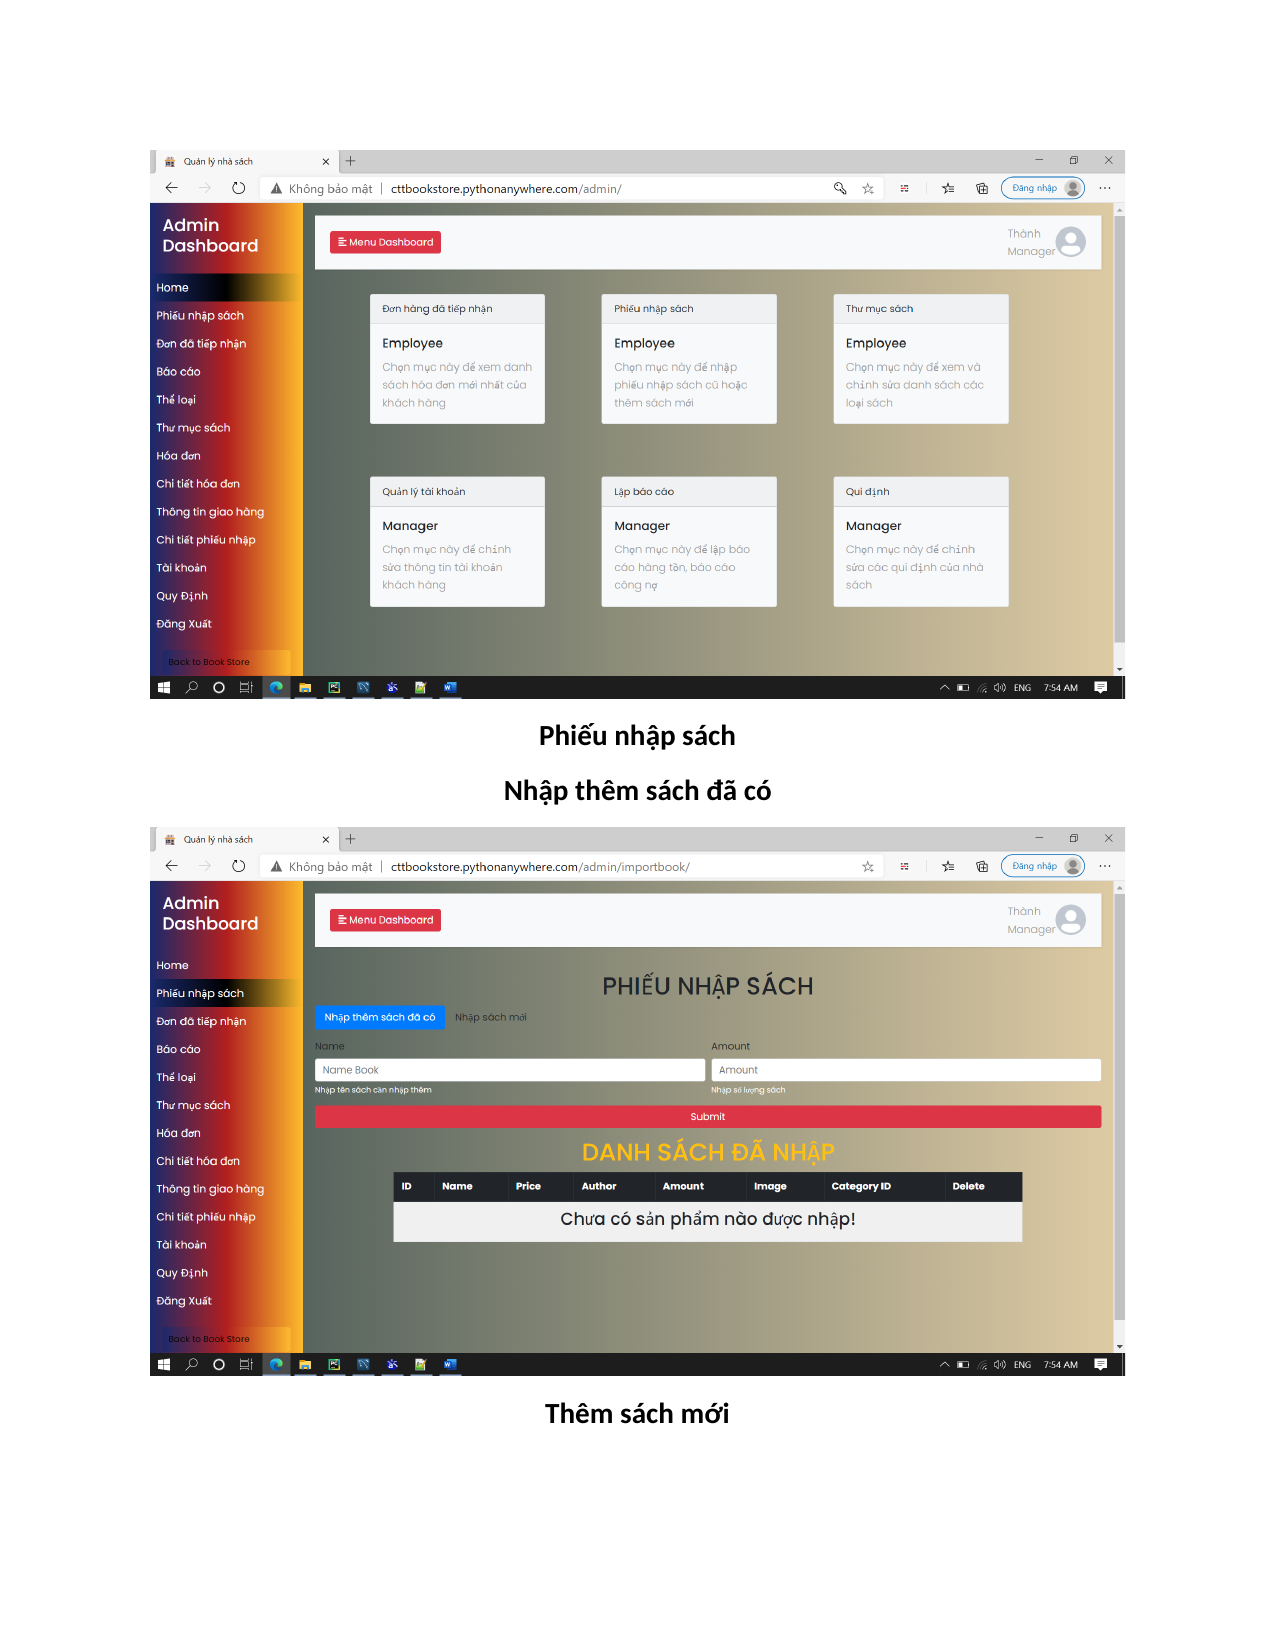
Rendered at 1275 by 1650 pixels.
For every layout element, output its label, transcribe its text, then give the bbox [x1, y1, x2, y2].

text Phiếu nhập sách [150, 717, 1125, 753]
text Thêm sách mới [150, 1395, 1125, 1430]
text Nhập thêm sách đã có [150, 772, 1125, 808]
picture [150, 150, 1125, 699]
picture [150, 827, 1125, 1376]
